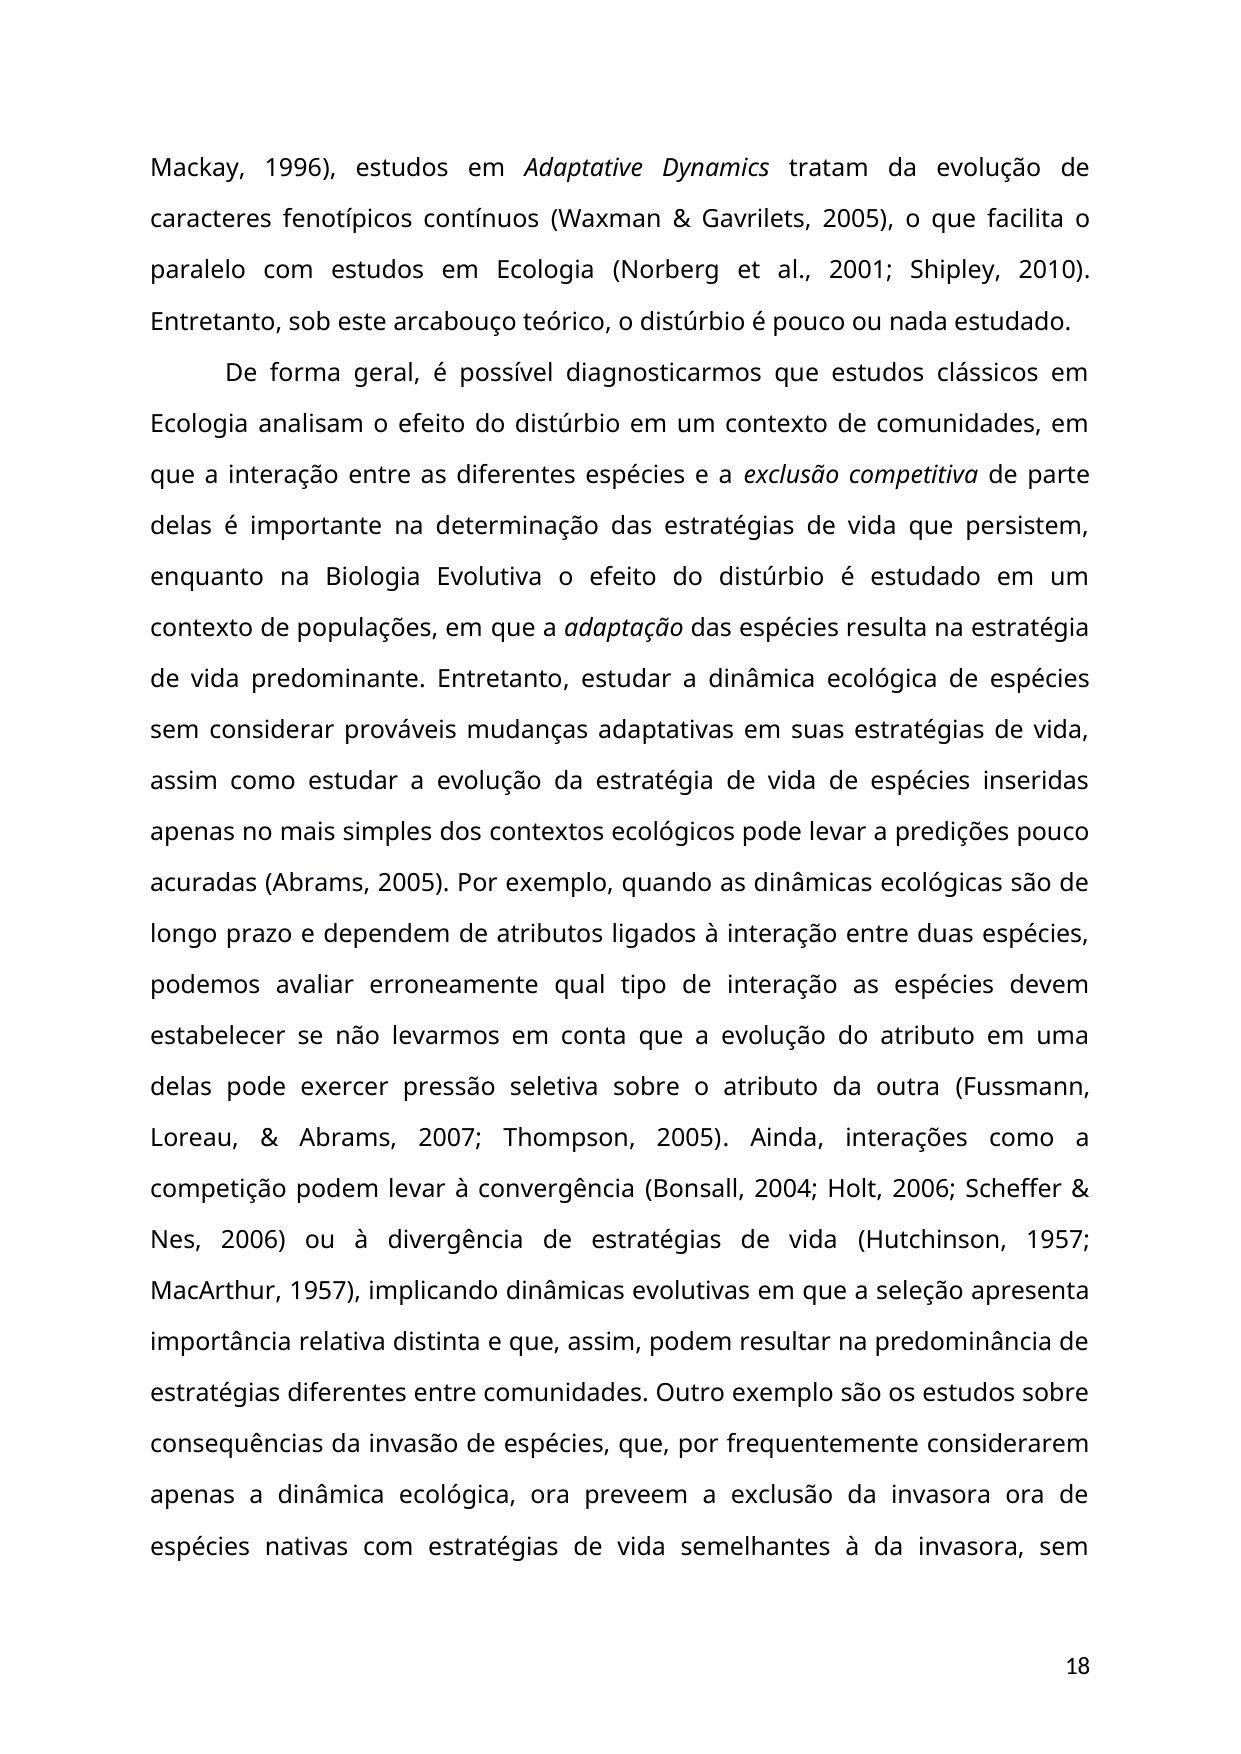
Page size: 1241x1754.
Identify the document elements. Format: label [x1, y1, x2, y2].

text [150, 354, 1090, 1562]
text [150, 150, 1090, 337]
